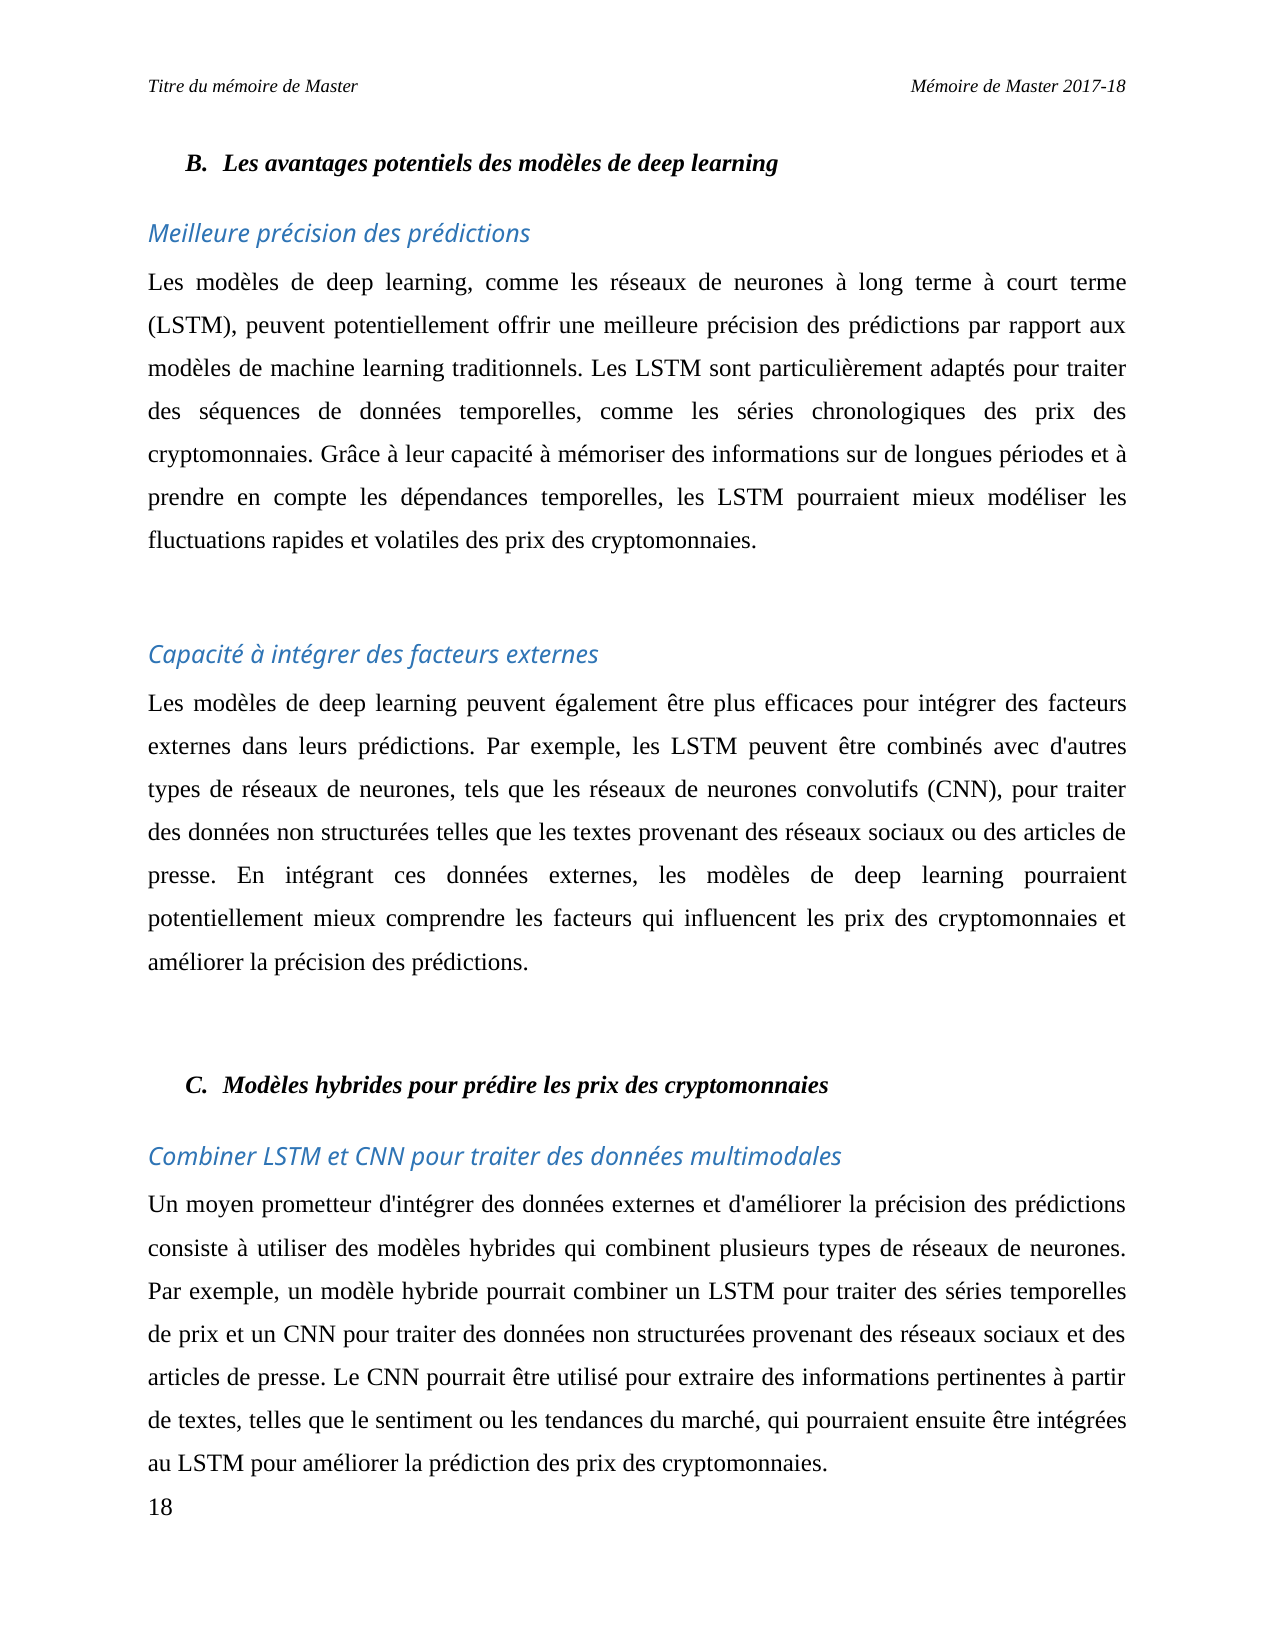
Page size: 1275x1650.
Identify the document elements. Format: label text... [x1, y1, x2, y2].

subtitle Les avantages potentiels des modèles de deep learning [185, 148, 1127, 176]
text Un moyen prometteur d'intégrer des données externes et d'améliorer la précision des prédictions consiste à utiliser des modèles hybrides qui combinent plusieurs types de réseaux de neurones. Par exemple, un modèle hybride pourrait combiner un LSTM pour traiter des séries temporelles de prix et un CNN pour traiter des données non structurées provenant des réseaux sociaux et des articles de presse. Le CNN pourrait être utilisé pour extraire des informations pertinentes à partir de textes, telles que le sentiment ou les tendances du marché, qui pourraient ensuite être intégrées au LSTM pour améliorer la prédiction des prix des cryptomonnaies. [148, 1189, 1127, 1477]
subtitle Combiner LSTM et CNN pour traiter des données multimodales [148, 1138, 1127, 1172]
text Les modèles de deep learning, comme les réseaux de neurones à long terme à court terme (LSTM), peuvent potentiellement offrir une meilleure précision des prédictions par rapport aux modèles de machine learning traditionnels. Les LSTM sont particulièrement adaptés pour traiter des séquences de données temporelles, comme les séries chronologiques des prix des cryptomonnaies. Grâce à leur capacité à mémoriser des informations sur de longues périodes et à prendre en compte les dépendances temporelles, les LSTM pourraient mieux modéliser les fluctuations rapides et volatiles des prix des cryptomonnaies. [148, 267, 1127, 554]
subtitle Meilleure précision des prédictions [148, 216, 1127, 250]
subtitle Capacité à intégrer des facteurs externes [148, 637, 1127, 671]
text Les modèles de deep learning peuvent également être plus efficaces pour intégrer des facteurs externes dans leurs prédictions. Par exemple, les LSTM peuvent être combinés avec d'autres types de réseaux de neurones, tels que les réseaux de neurones convolutifs (CNN), pour traiter des données non structurées telles que les textes provenant des réseaux sociaux ou des articles de presse. En intégrant ces données externes, les modèles de deep learning pourraient potentiellement mieux comprendre les facteurs qui influencent les prix des cryptomonnaies et améliorer la précision des prédictions. [148, 688, 1127, 975]
subtitle Modèles hybrides pour prédire les prix des cryptomonnaies [185, 1070, 1127, 1099]
